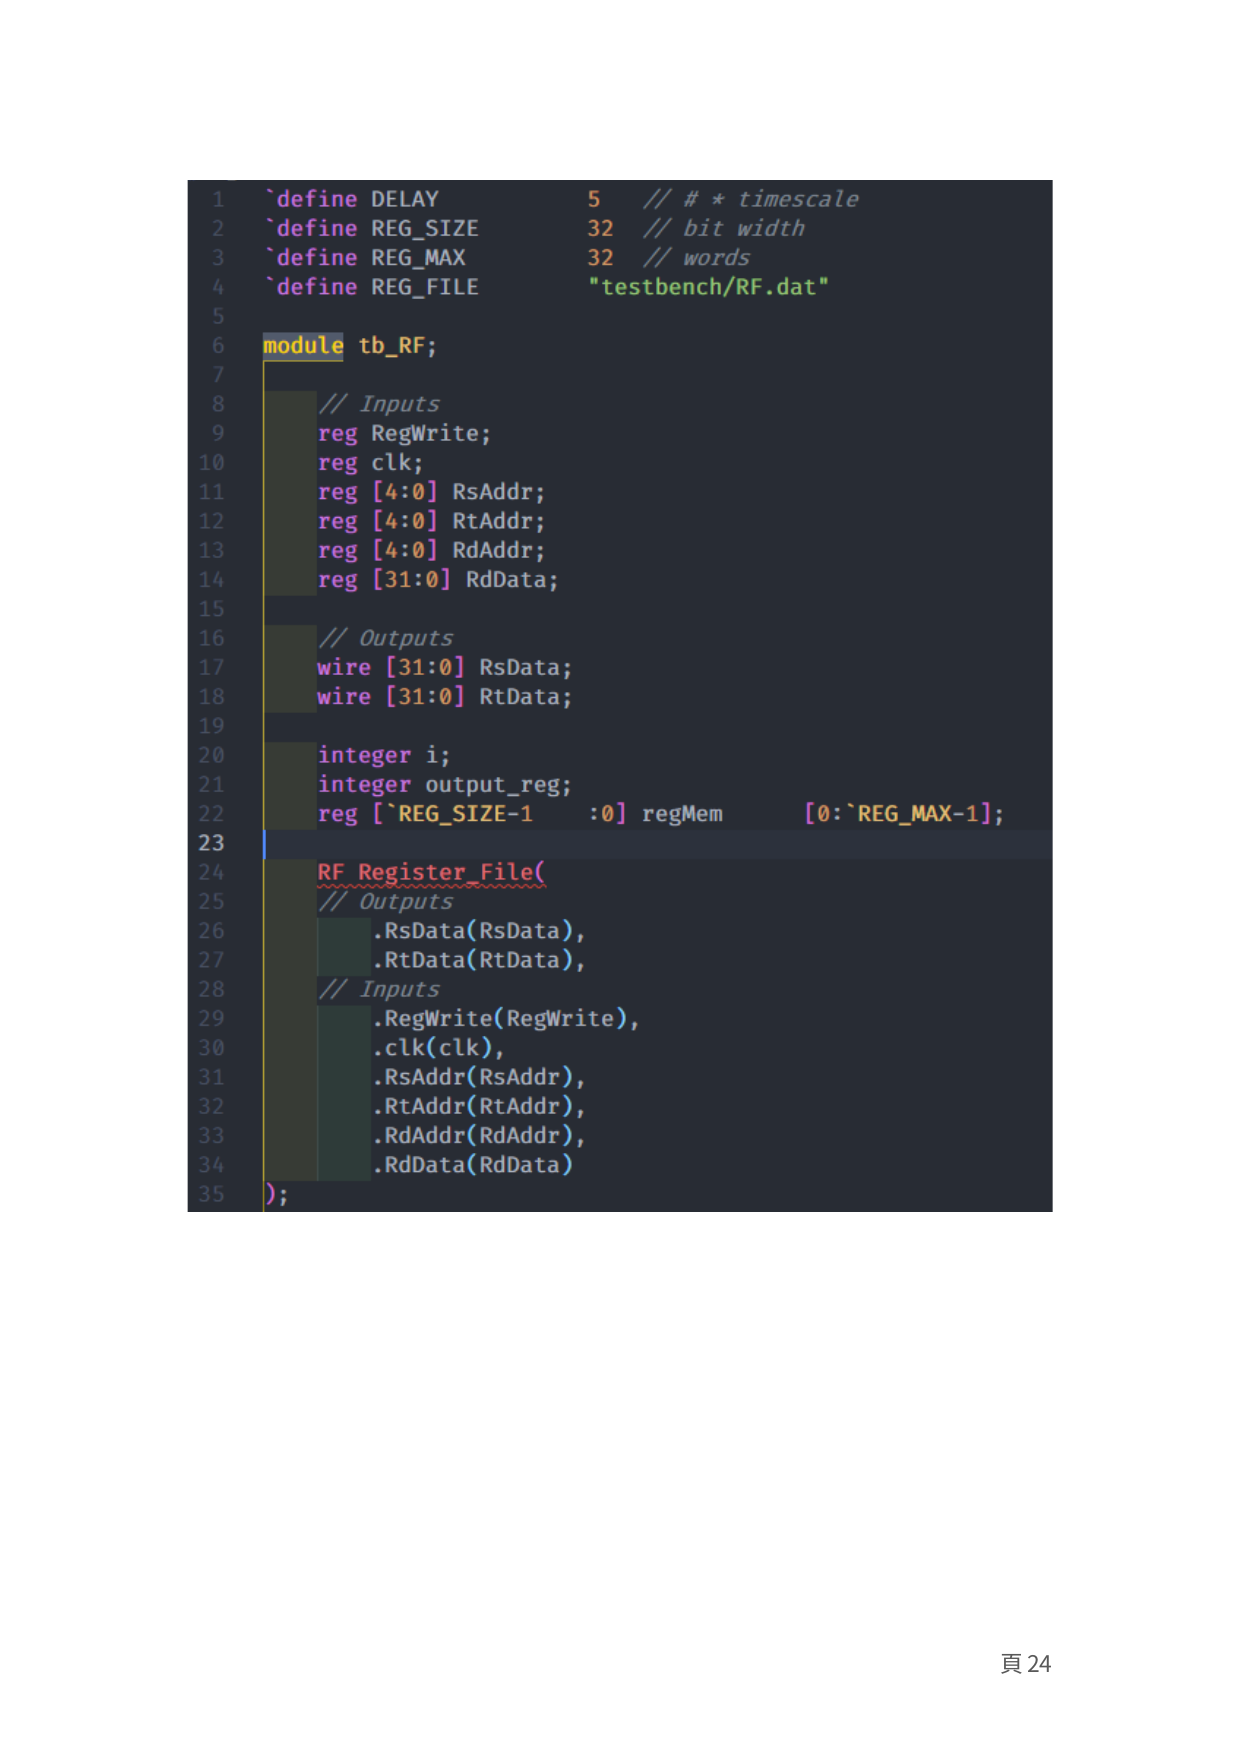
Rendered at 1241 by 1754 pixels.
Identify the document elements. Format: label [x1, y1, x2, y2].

picture [187, 180, 1053, 1212]
